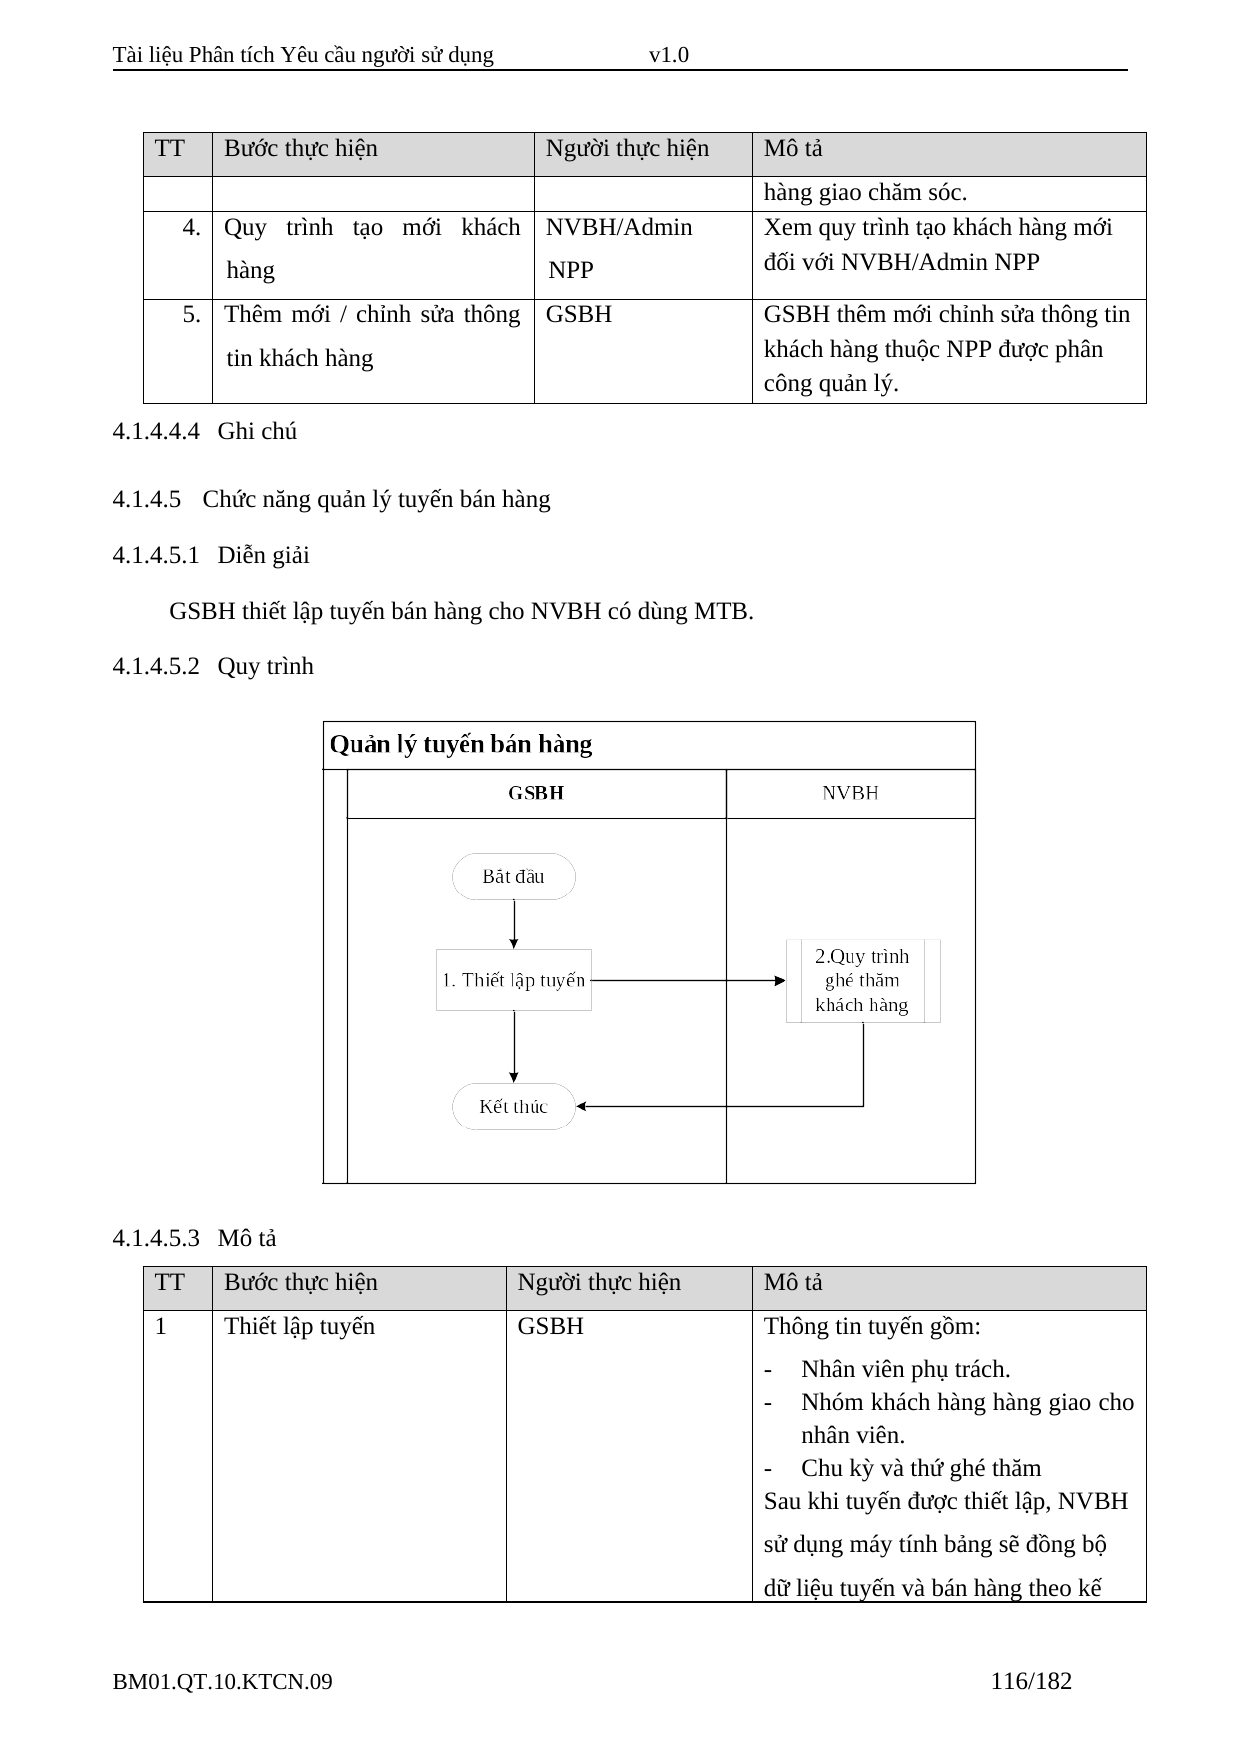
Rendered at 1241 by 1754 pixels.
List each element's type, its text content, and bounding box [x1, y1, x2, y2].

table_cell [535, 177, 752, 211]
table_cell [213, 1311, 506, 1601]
text GSBH thiết lập tuyến bán hàng cho NVBH có dùng MTB. [169, 596, 1128, 624]
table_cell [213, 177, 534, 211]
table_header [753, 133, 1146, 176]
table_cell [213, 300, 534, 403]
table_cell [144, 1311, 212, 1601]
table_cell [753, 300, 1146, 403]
subtitle Chức năng quản lý tuyến bán hàng [112, 484, 1128, 513]
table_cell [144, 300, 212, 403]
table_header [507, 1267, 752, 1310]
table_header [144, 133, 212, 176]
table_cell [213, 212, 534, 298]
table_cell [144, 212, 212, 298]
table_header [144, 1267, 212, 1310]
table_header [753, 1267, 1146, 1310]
subtitle Quy trình [112, 651, 1128, 680]
subtitle Ghi chú [112, 416, 1128, 445]
subtitle Mô tả [112, 1223, 1128, 1252]
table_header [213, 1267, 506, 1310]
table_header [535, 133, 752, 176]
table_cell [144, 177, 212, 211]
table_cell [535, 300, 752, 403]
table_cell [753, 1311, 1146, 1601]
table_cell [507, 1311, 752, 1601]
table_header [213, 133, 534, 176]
subtitle Diễn giải [112, 540, 1128, 569]
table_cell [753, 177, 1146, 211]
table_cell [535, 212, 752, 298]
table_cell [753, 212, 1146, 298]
